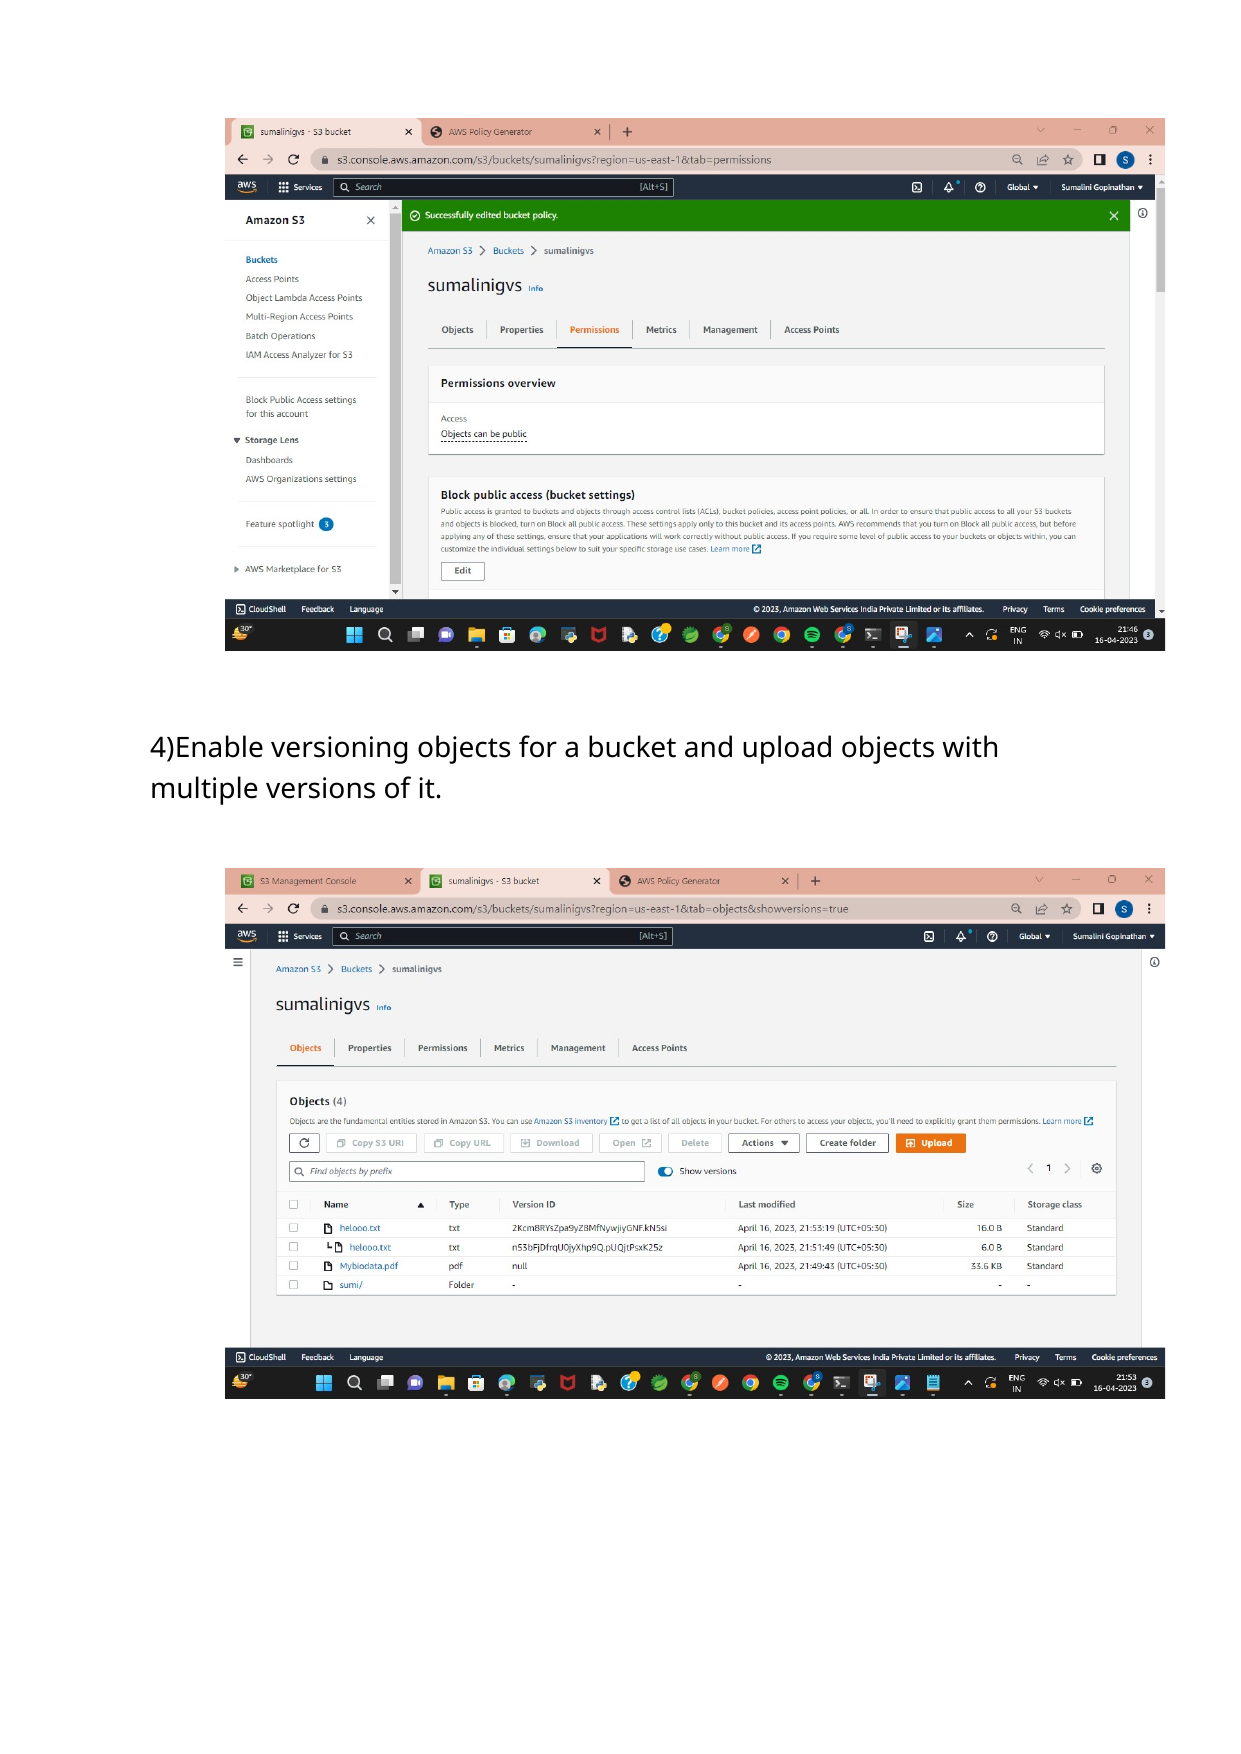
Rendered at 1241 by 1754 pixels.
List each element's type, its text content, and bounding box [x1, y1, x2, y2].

picture [225, 118, 1166, 651]
text 4)Enable versioning objects for a bucket and upload objects with multiple versions of it. [150, 727, 1090, 807]
picture [225, 868, 1166, 1399]
